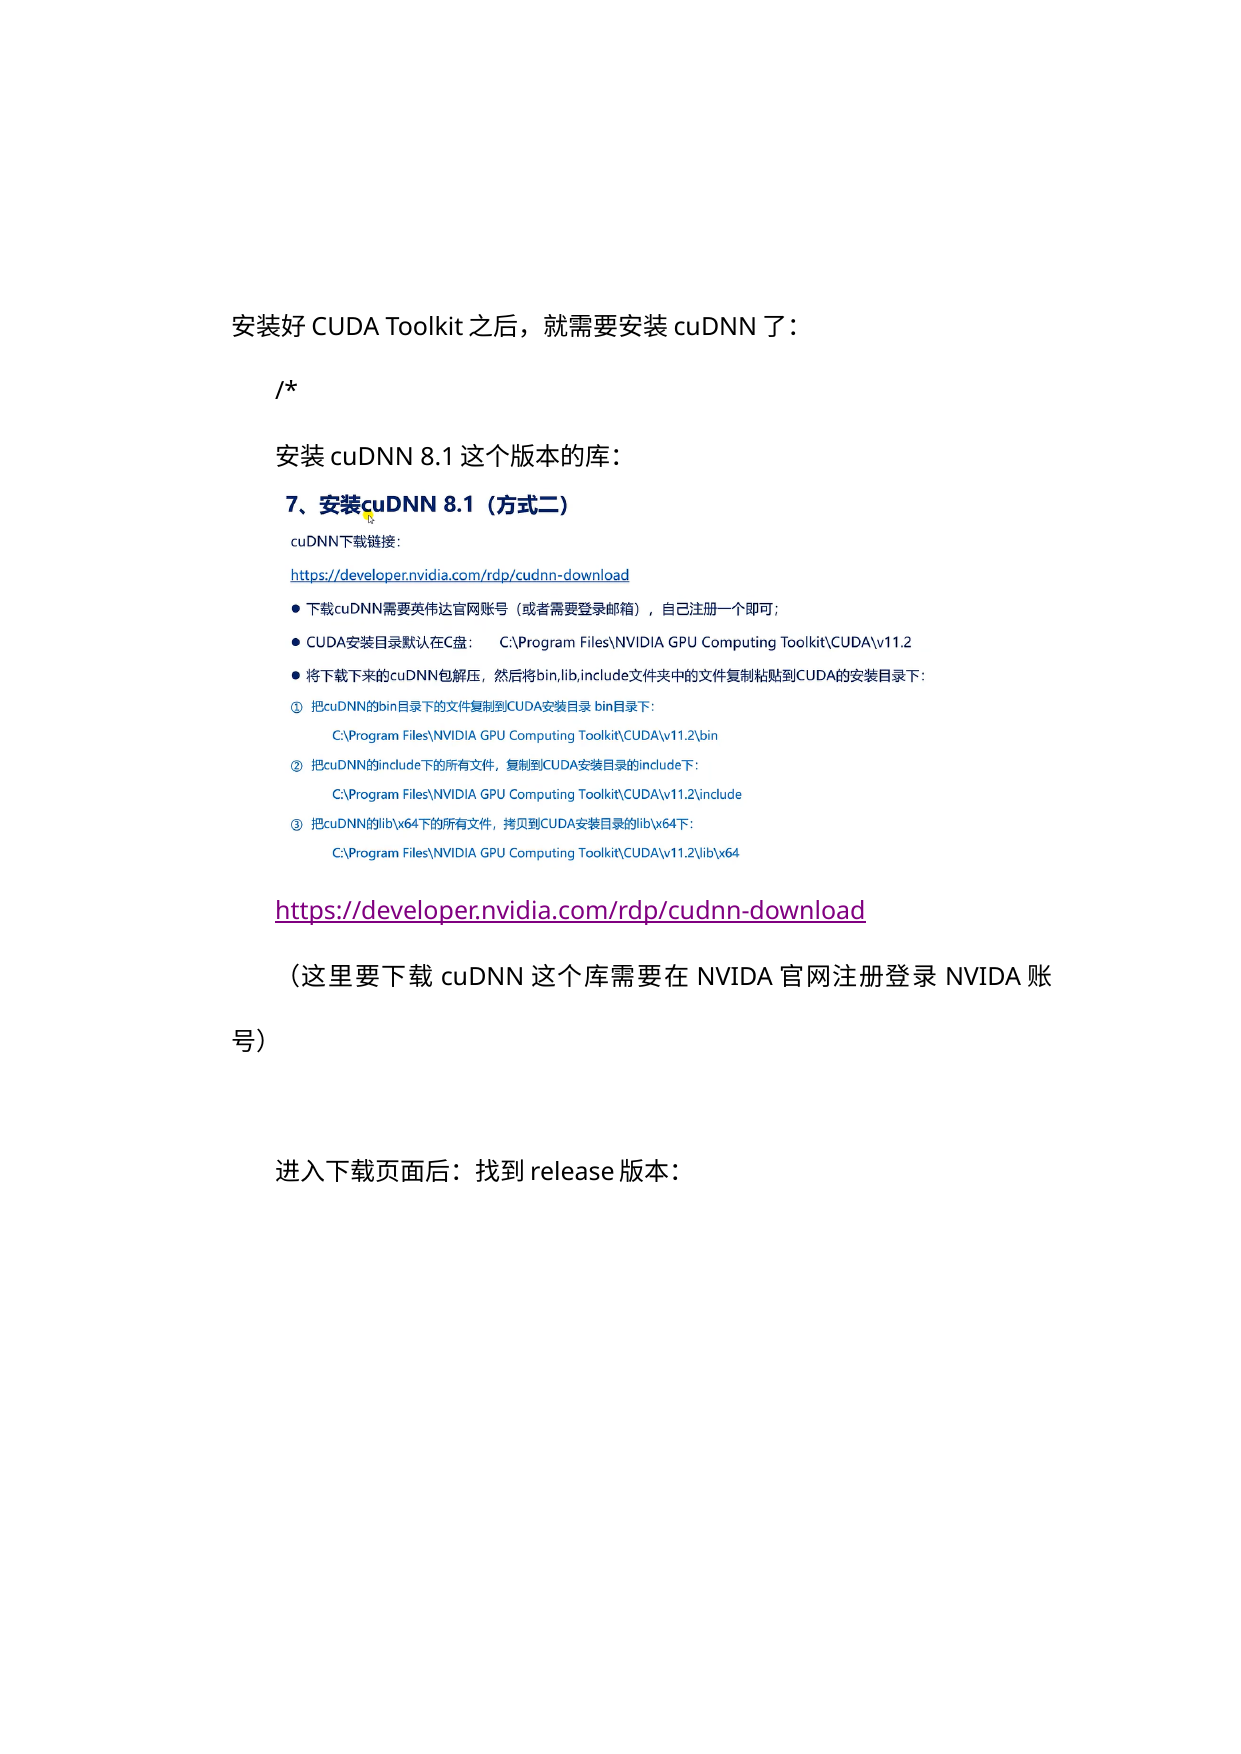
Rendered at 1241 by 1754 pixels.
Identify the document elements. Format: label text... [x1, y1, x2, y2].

text 安装好CUDA Toolkit之后，就需要安装cuDNN了： [231, 292, 1053, 357]
text 安装cuDNN 8.1这个版本的库： [231, 422, 1053, 487]
picture [275, 487, 932, 869]
text （这里要下载cuDNN这个库需要在NVIDA官网注册登录NVIDA账号） [231, 942, 1053, 1072]
text https://developer.nvidia.com/rdp/cudnn-download [231, 877, 1053, 942]
text 进入下载页面后：找到release版本： [231, 1137, 1053, 1202]
text /* [231, 357, 1053, 422]
